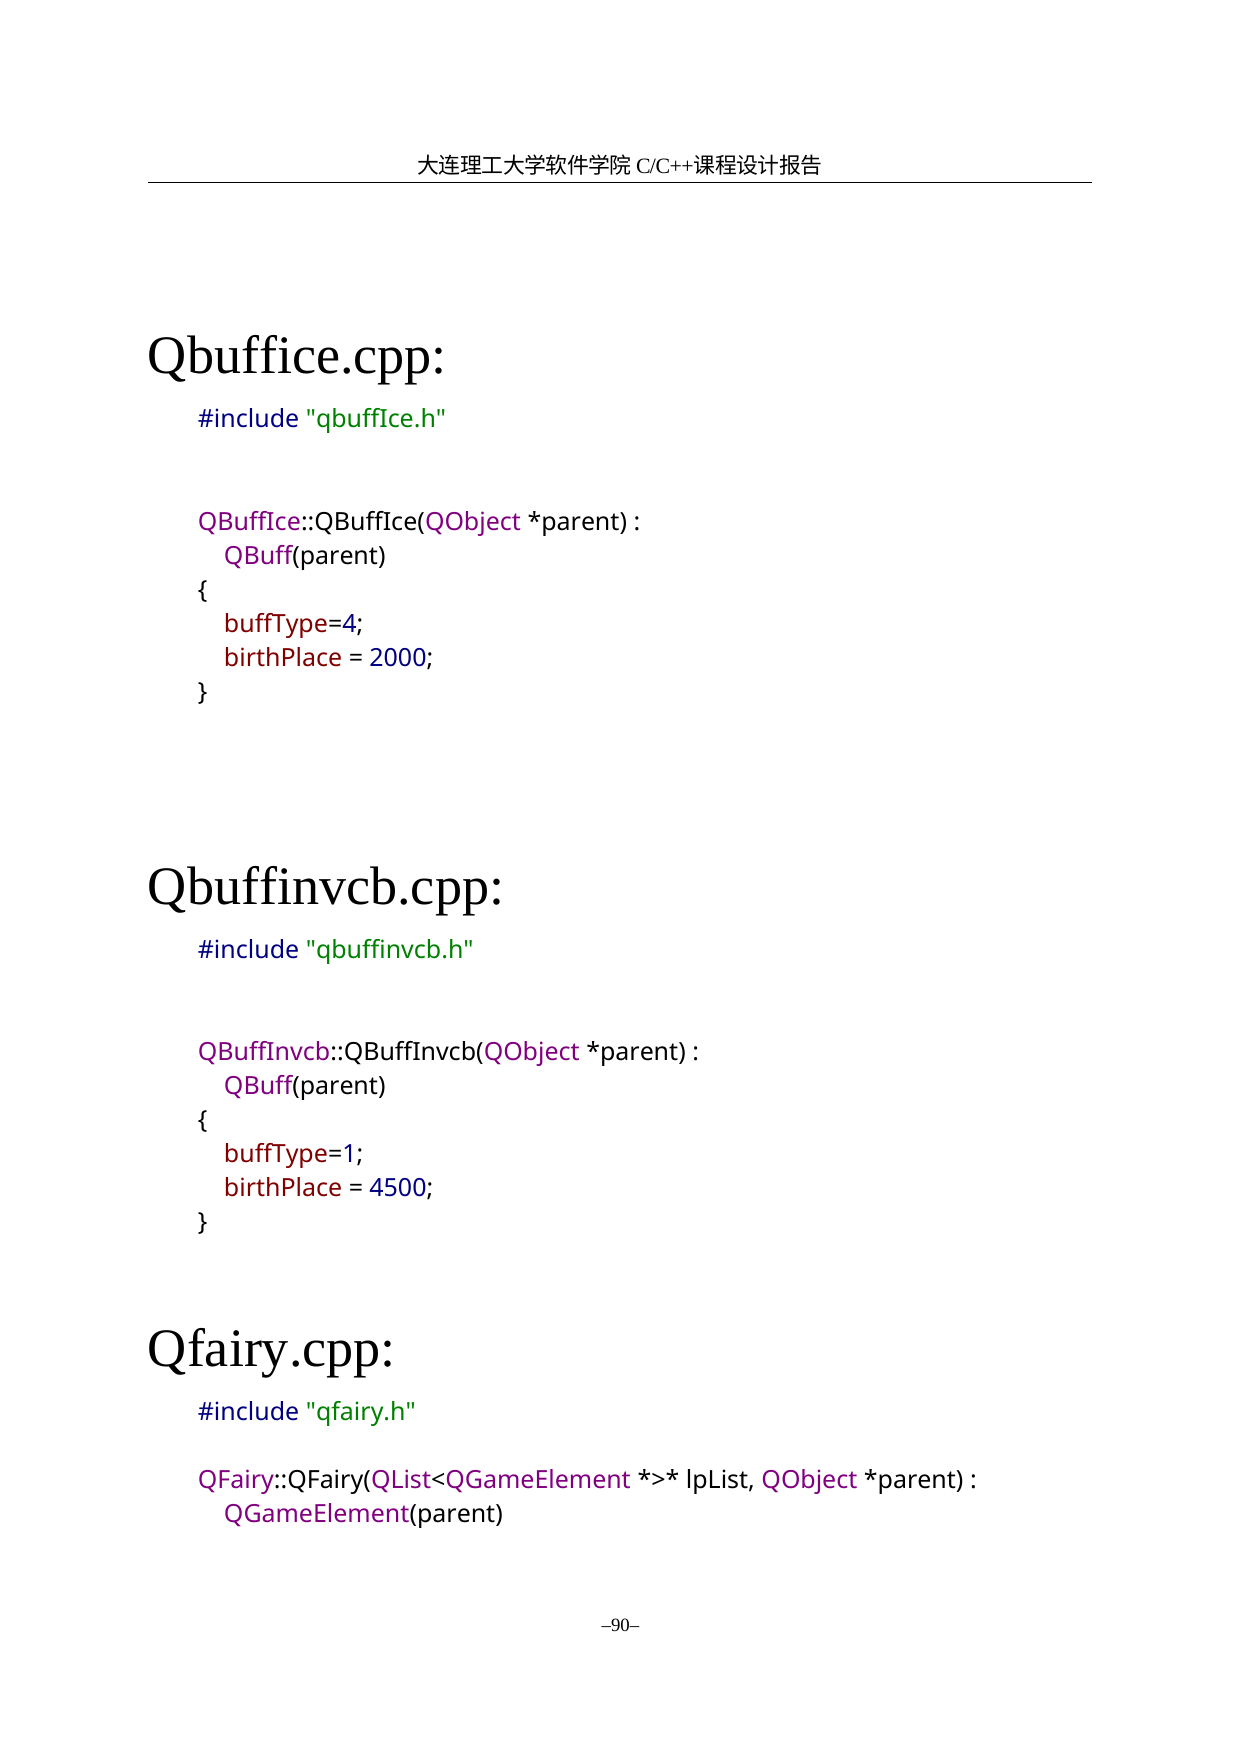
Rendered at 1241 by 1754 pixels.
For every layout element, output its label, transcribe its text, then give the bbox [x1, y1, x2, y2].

text { [198, 571, 1092, 606]
text QFairy::QFairy(QList<QGameElement *>* lpList, QObject *parent) : [198, 1462, 1092, 1496]
text QGameElement(parent) [198, 1496, 1092, 1530]
text { [198, 1102, 1092, 1136]
text buffType=1; [198, 1136, 1092, 1170]
text birthPlace = 2000; [198, 639, 1092, 674]
text QBuffIce::QBuffIce(QObject *parent) : [198, 503, 1092, 537]
text } [198, 674, 1092, 708]
text Qfairy.cpp: [148, 1316, 1092, 1378]
text Qbuffinvcb.cpp: [148, 854, 1092, 916]
text #include "qfairy.h" [198, 1394, 1092, 1428]
text QBuff(parent) [198, 1068, 1092, 1102]
text } [198, 1204, 1092, 1238]
text #include "qbuffinvcb.h" [198, 931, 1092, 966]
text #include "qbuffIce.h" [198, 401, 1092, 435]
text Qbuffice.cpp: [148, 323, 1092, 386]
text QBuffInvcb::QBuffInvcb(QObject *parent) : [198, 1034, 1092, 1068]
text buffType=4; [198, 606, 1092, 639]
text QBuff(parent) [198, 537, 1092, 571]
text birthPlace = 4500; [198, 1170, 1092, 1204]
